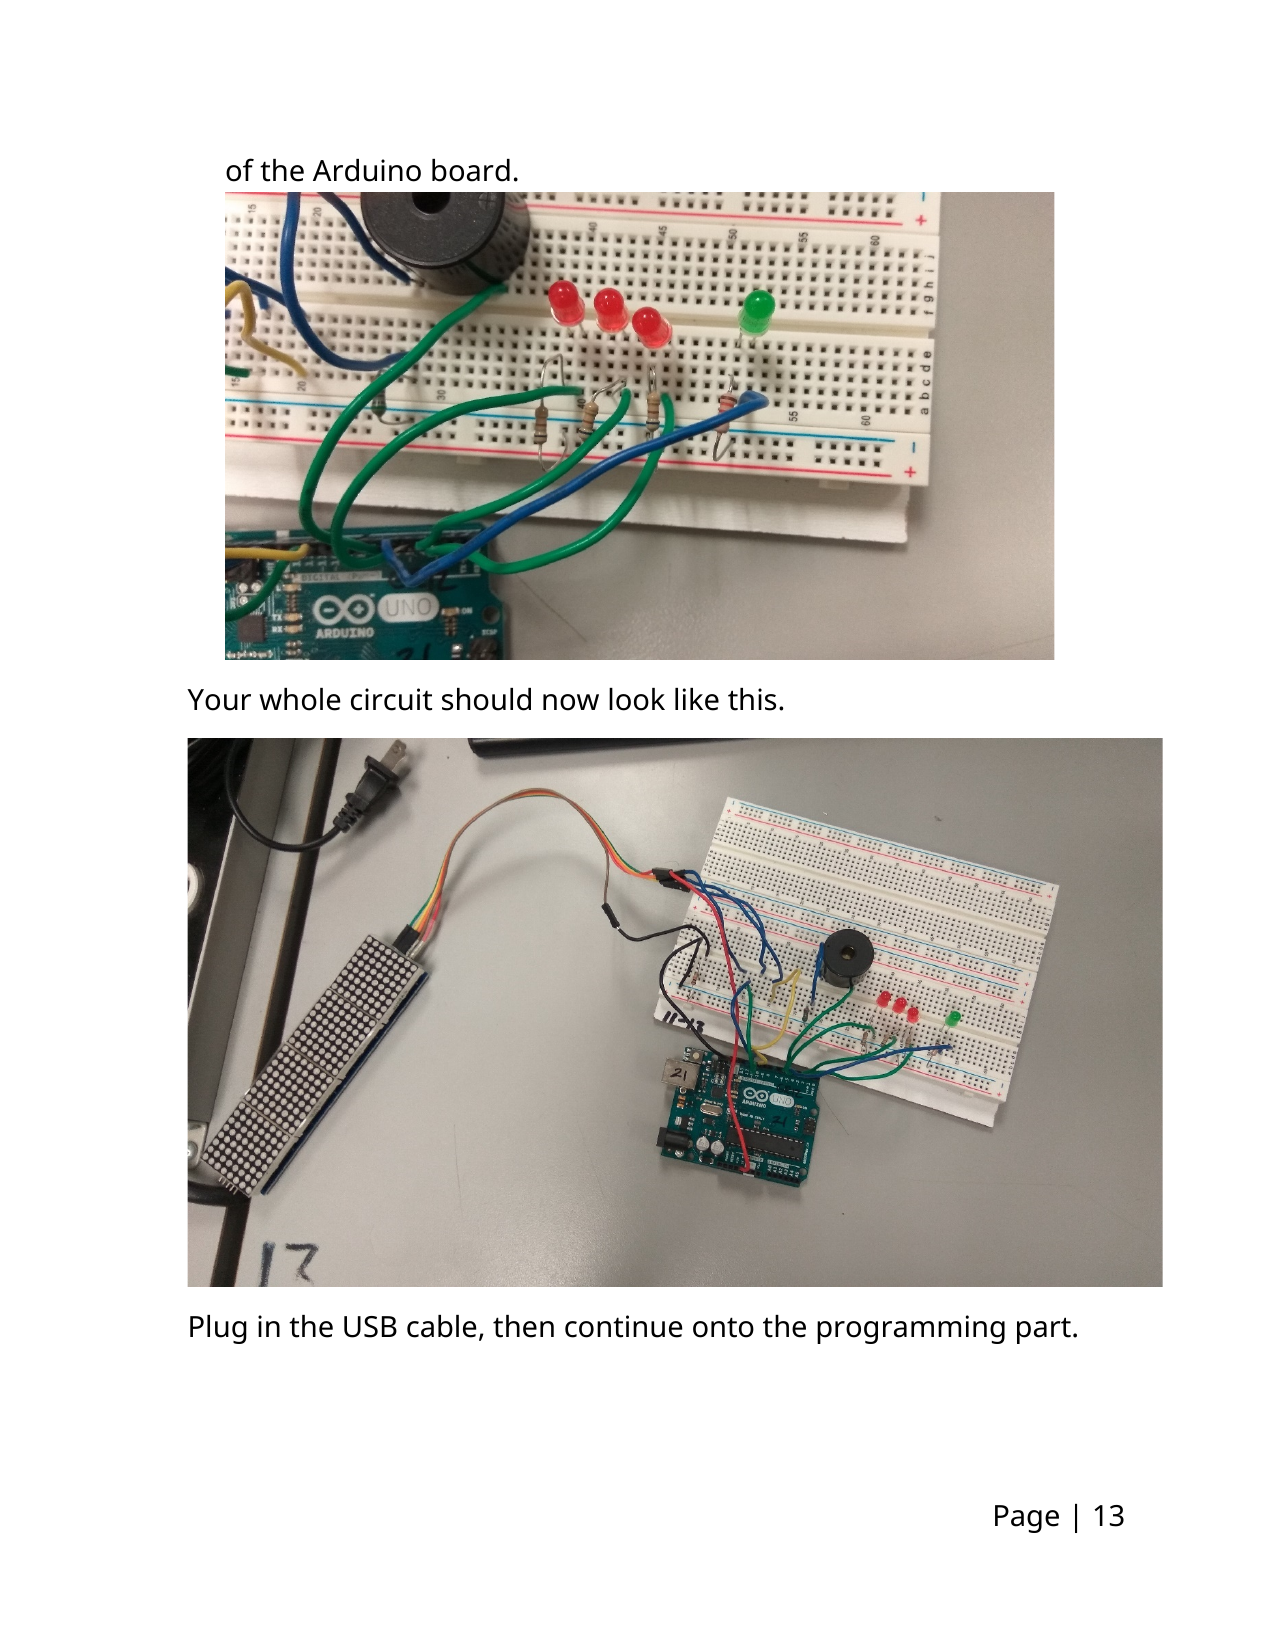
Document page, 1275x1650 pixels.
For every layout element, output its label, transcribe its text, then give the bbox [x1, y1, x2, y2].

text Plug in the USB cable, then continue onto the programming part. [187, 1306, 1125, 1346]
picture [225, 192, 1055, 660]
text Your whole circuit should now look like this. [187, 679, 1125, 719]
picture [187, 738, 1163, 1287]
